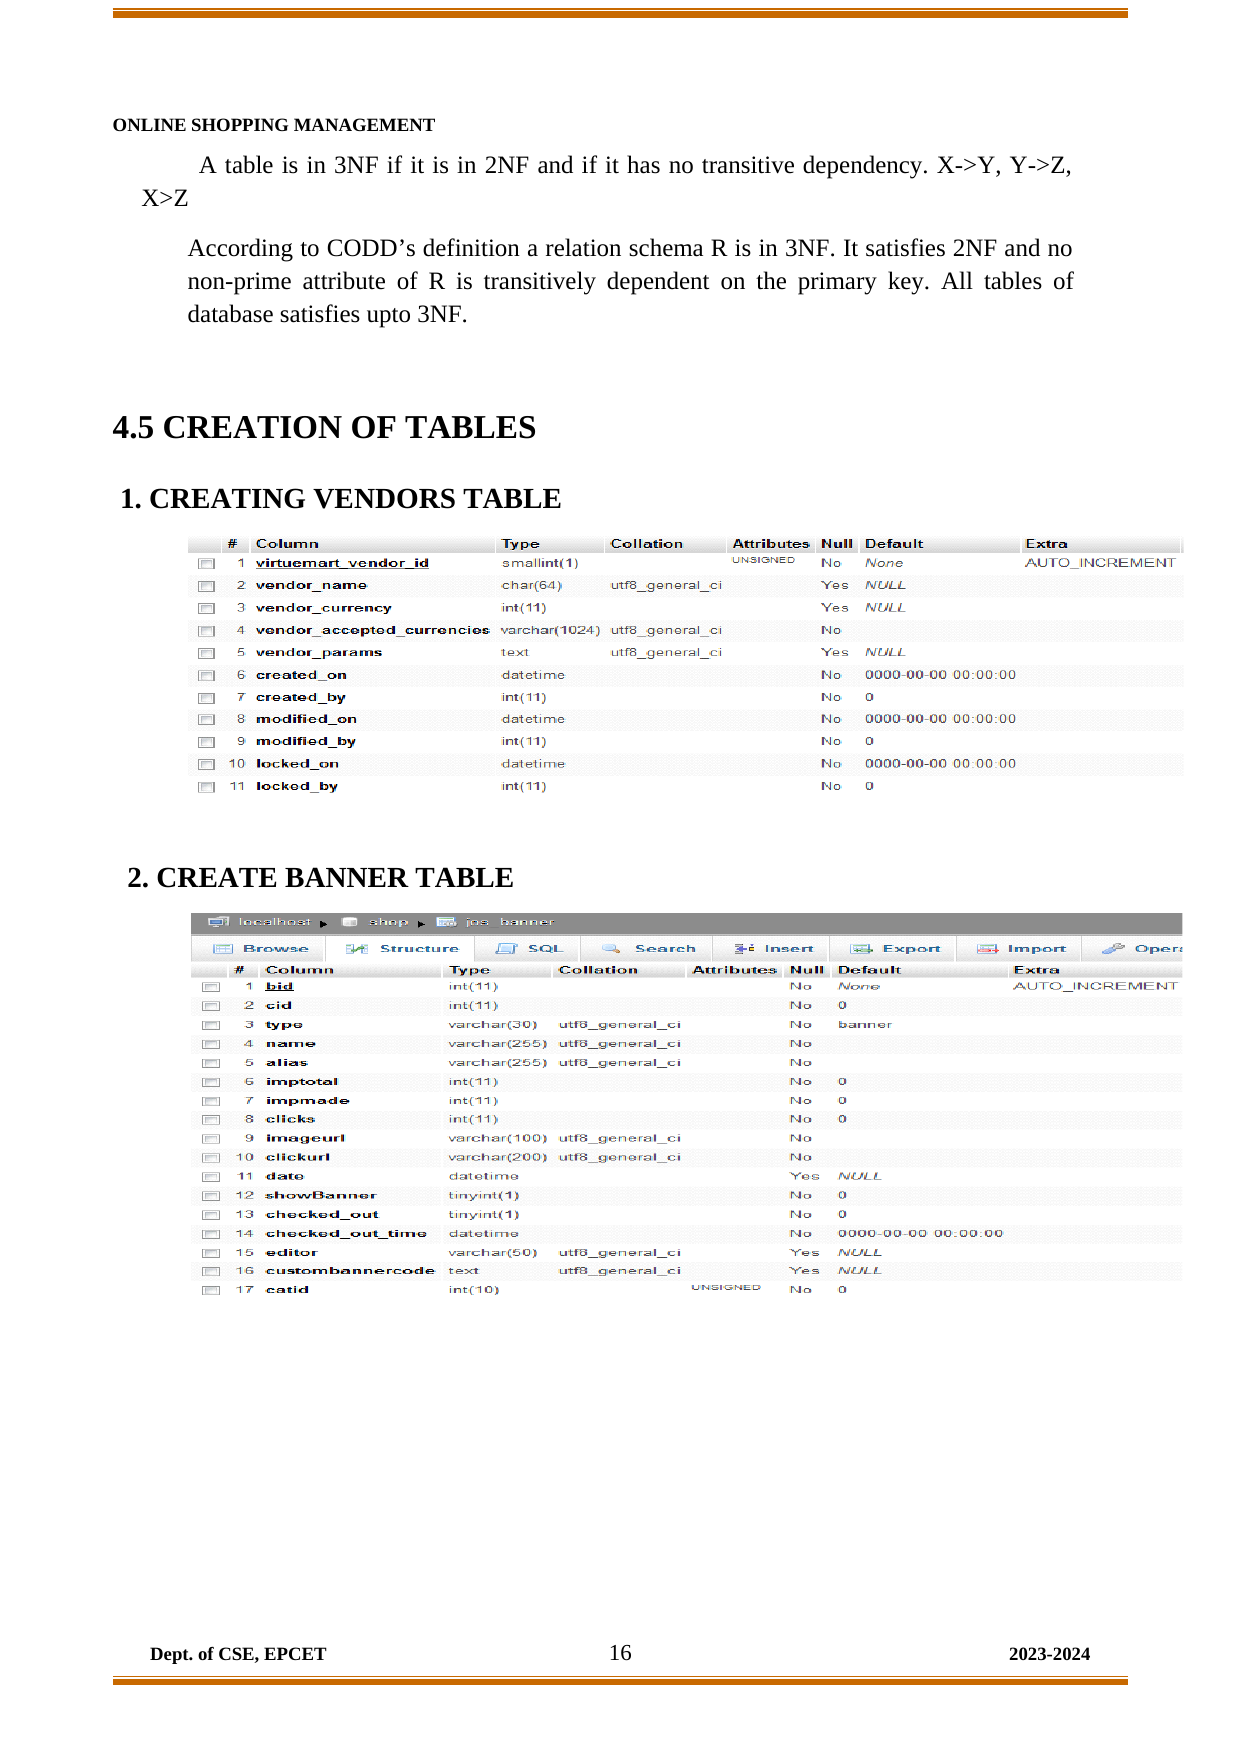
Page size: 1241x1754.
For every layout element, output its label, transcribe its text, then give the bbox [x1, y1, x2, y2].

picture [187, 913, 1183, 1295]
picture [187, 534, 1184, 797]
text According to CODD’s definition a relation schema R is in 3NF. It satisfies 2NF and no non-prime attribute of R is transitively dependent on the primary key. All tables of database satisfies upto 3NF. [187, 233, 1074, 327]
text 4.5 CREATION OF TABLES [112, 407, 1128, 445]
text A table is in 3NF if it is in 2NF and if it has no transitive dependency. X->Y, Y->Z, X>Z [141, 150, 1074, 212]
text 1. CREATING VENDORS TABLE [112, 481, 1128, 515]
text 2. CREATE BANNER TABLE [112, 861, 1128, 894]
